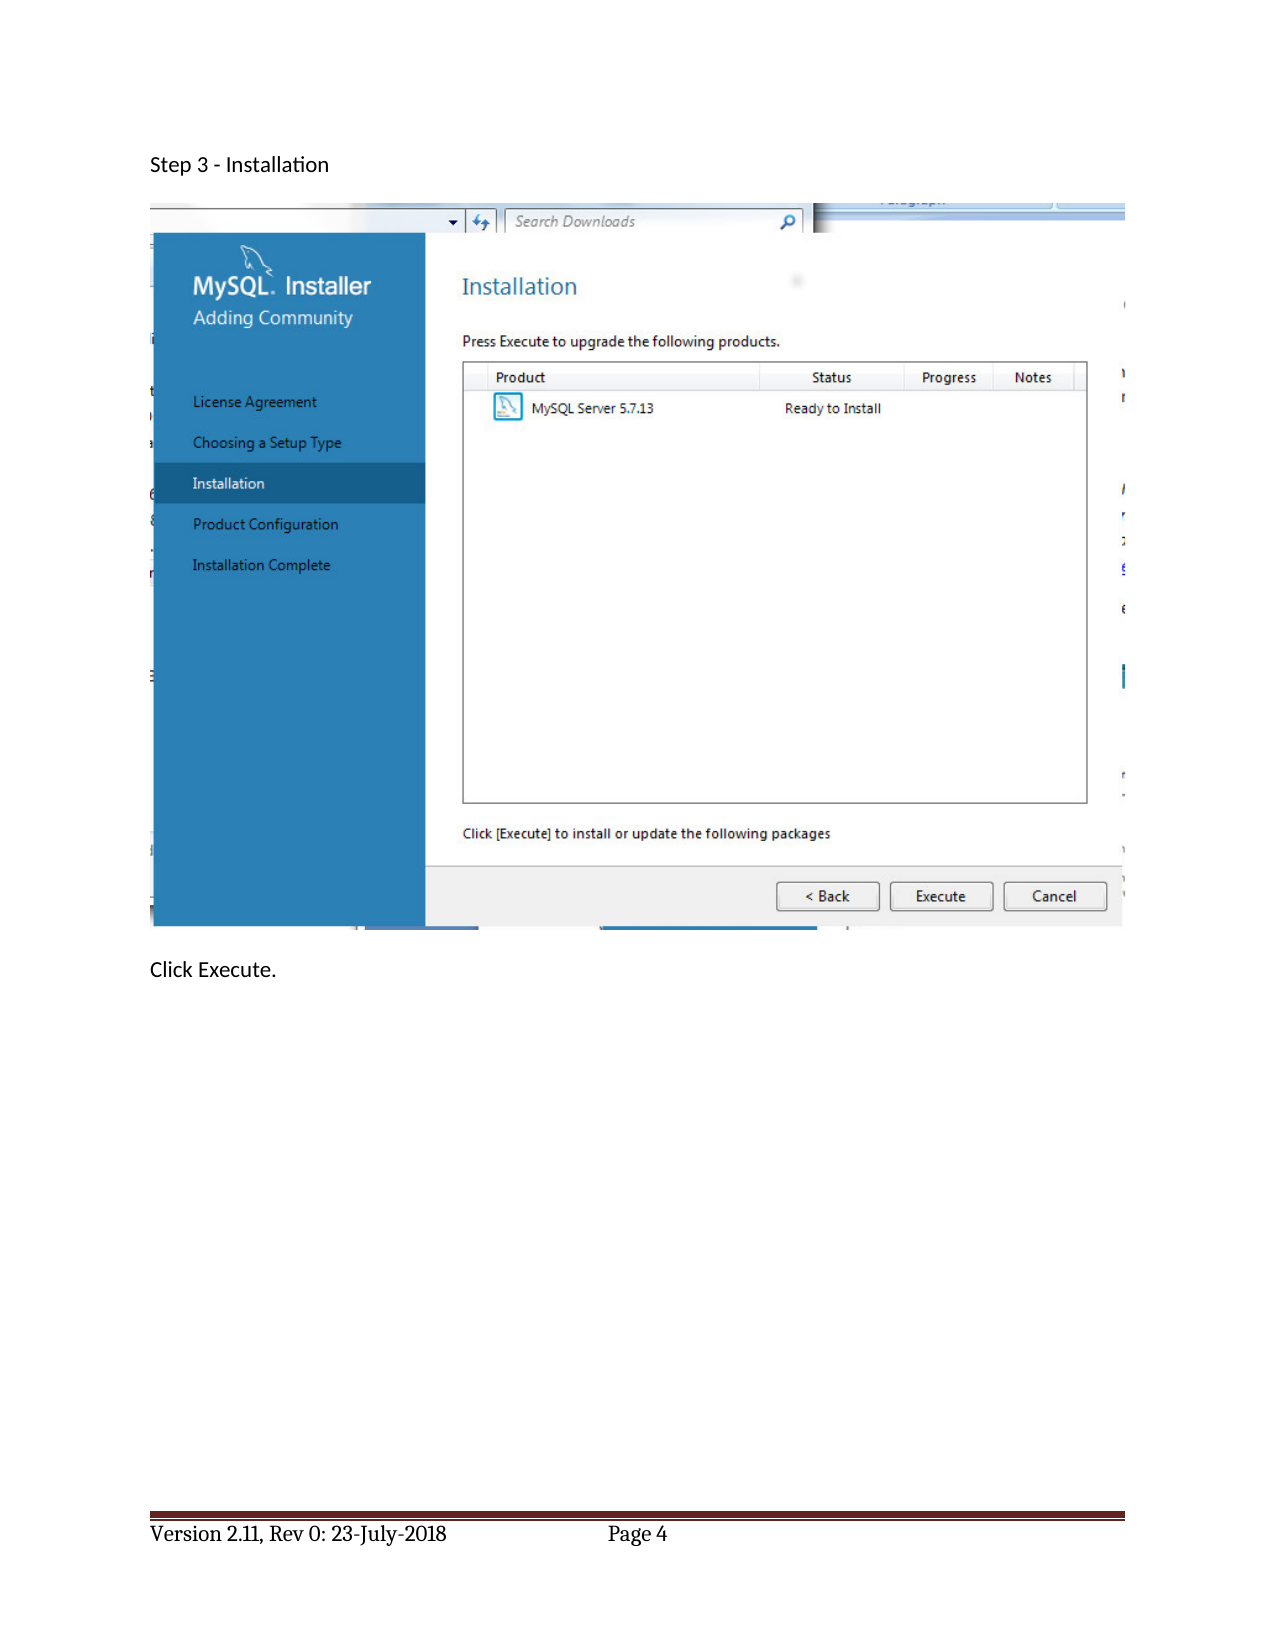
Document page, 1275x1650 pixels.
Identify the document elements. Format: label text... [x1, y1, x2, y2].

picture [150, 203, 1125, 930]
text Step 3 - Installation [150, 150, 1125, 178]
text Click Execute. [150, 955, 1125, 983]
